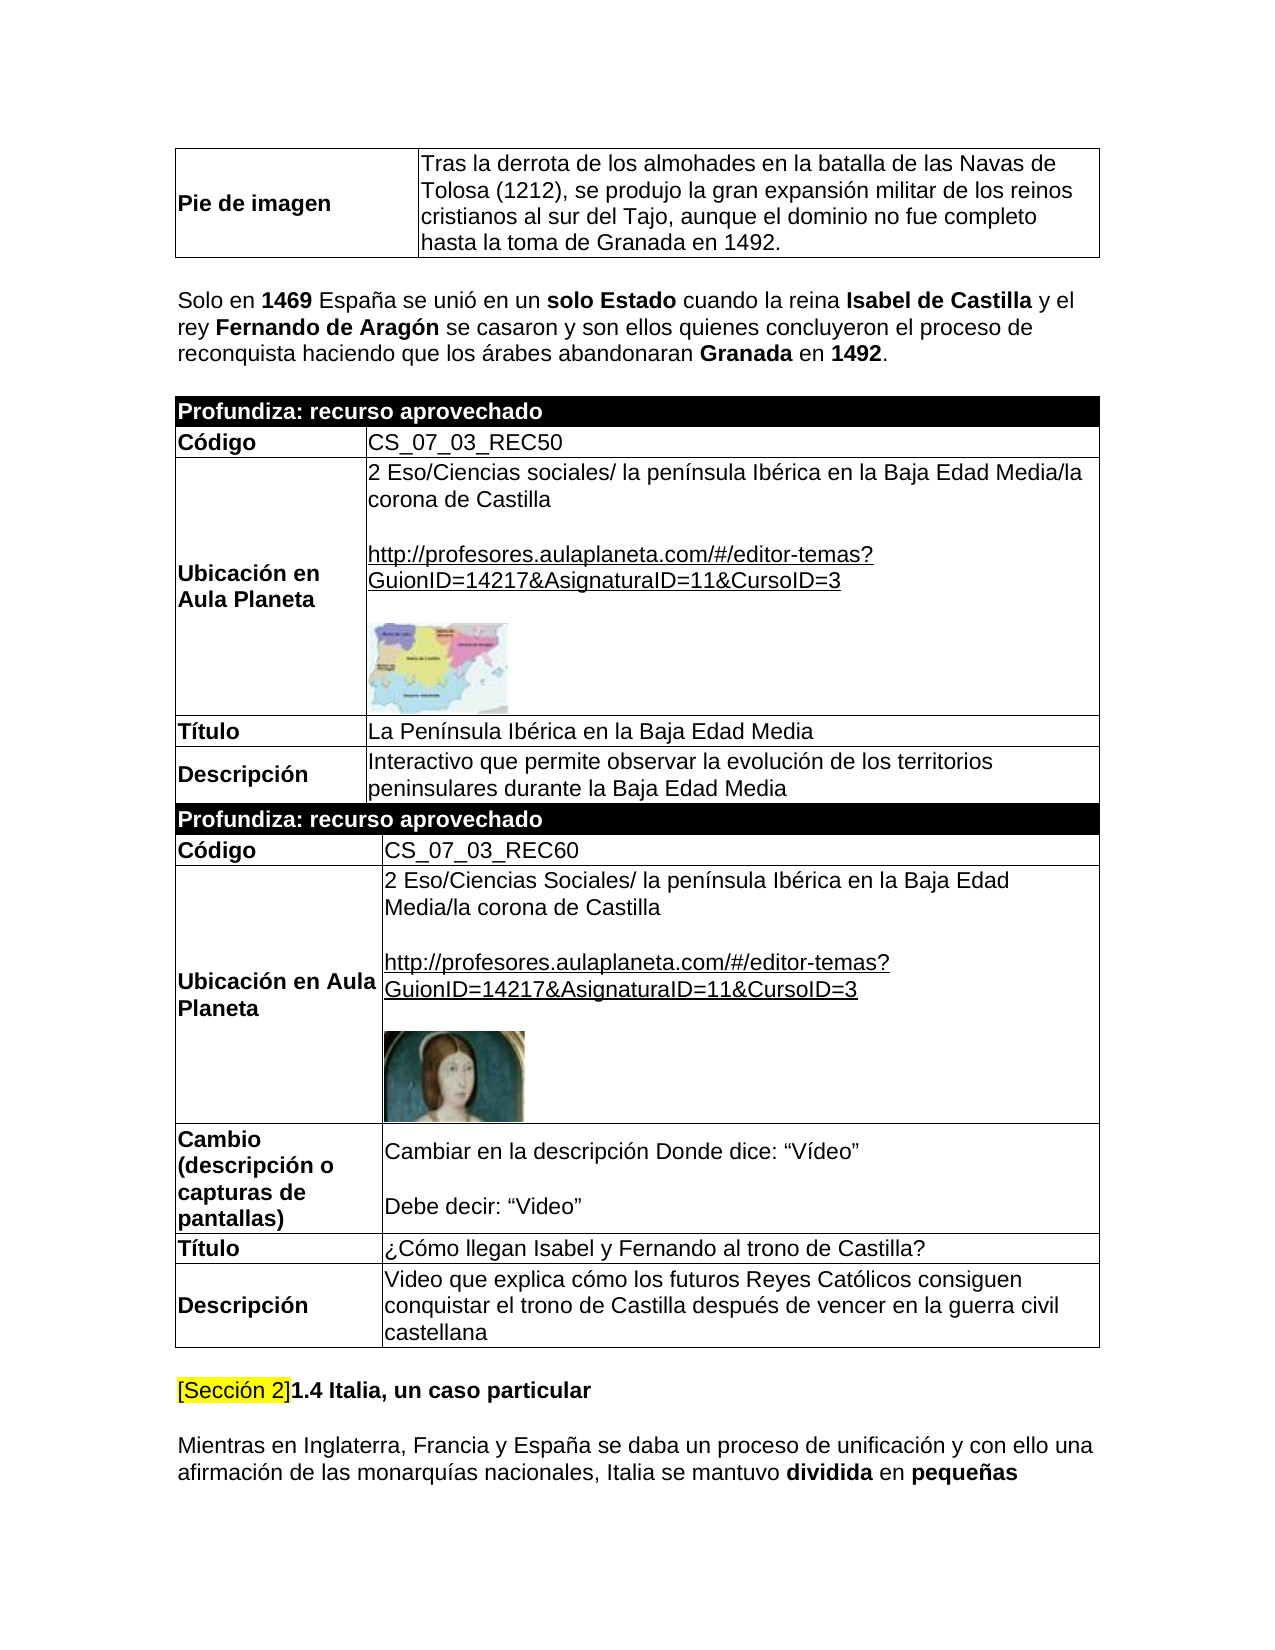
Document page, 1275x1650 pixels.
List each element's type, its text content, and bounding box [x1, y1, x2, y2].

table_cell ¿Cómo llegan Isabel y Fernando al trono de Castilla? [383, 1234, 1099, 1263]
table_cell Cambiar en la descripción Donde dice: “Vídeo” Debe decir: “Video” [383, 1124, 1099, 1233]
table_cell Título [176, 716, 366, 746]
table_cell 2 Eso/Ciencias sociales/ la península Ibérica en la Baja Edad Media/la corona de Castilla http://profesores.aulaplaneta.com/#/editor-temas?GuionID=14217&AsignaturaID=11&CursoID=3 [367, 458, 1099, 715]
text Solo en 1469 España se unió en un solo Estado cuando la reina Isabel de Castilla y el rey Fernando de Aragón se casaron y son ellos quienes concluyeron el proceso de reconquista haciendo que los árabes abandonaran Granada en 1492. [177, 287, 1098, 366]
table_cell Tras la derrota de los almohades en la batalla de las Navas de Tolosa (1212), se produjo la gran expansión militar de los reinos cristianos al sur del Tajo, aunque el dominio no fue completo hasta la toma de Granada en 1492. [419, 149, 1099, 257]
text [Sección 2]1.4 Italia, un caso particular [291, 1377, 1098, 1403]
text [177, 1432, 1098, 1485]
table_cell Interactivo que permite observar la evolución de los territorios peninsulares durante la Baja Edad Media [367, 747, 1099, 803]
table_cell Código [176, 835, 382, 865]
table_cell 2 Eso/Ciencias Sociales/ la península Ibérica en la Baja Edad Media/la corona de Castilla http://profesores.aulaplaneta.com/#/editor-temas?GuionID=14217&AsignaturaID=11&CursoID=3 [383, 866, 1099, 1123]
table_cell Descripción [176, 1264, 382, 1347]
table_cell Ubicación en Aula Planeta [176, 458, 366, 715]
table_cell Cambio (descripción o capturas de pantallas) [176, 1124, 382, 1233]
table_cell Video que explica cómo los futuros Reyes Católicos consiguen conquistar el trono de Castilla después de vencer en la guerra civil castellana [383, 1264, 1099, 1347]
table_header Profundiza: recurso aprovechado [176, 397, 1099, 426]
picture [384, 1031, 525, 1122]
table_cell Pie de imagen [176, 149, 418, 257]
table_cell Código [176, 427, 366, 457]
table_header Profundiza: recurso aprovechado [176, 805, 1099, 834]
table_cell CS_07_03_REC50 [367, 427, 1099, 457]
table_cell Ubicación en Aula Planeta [176, 866, 382, 1123]
table_cell Descripción [176, 747, 366, 803]
table_cell CS_07_03_REC60 [383, 835, 1099, 865]
table_cell La Península Ibérica en la Baja Edad Media [367, 716, 1099, 746]
picture [367, 623, 509, 714]
table_cell Título [176, 1234, 382, 1263]
